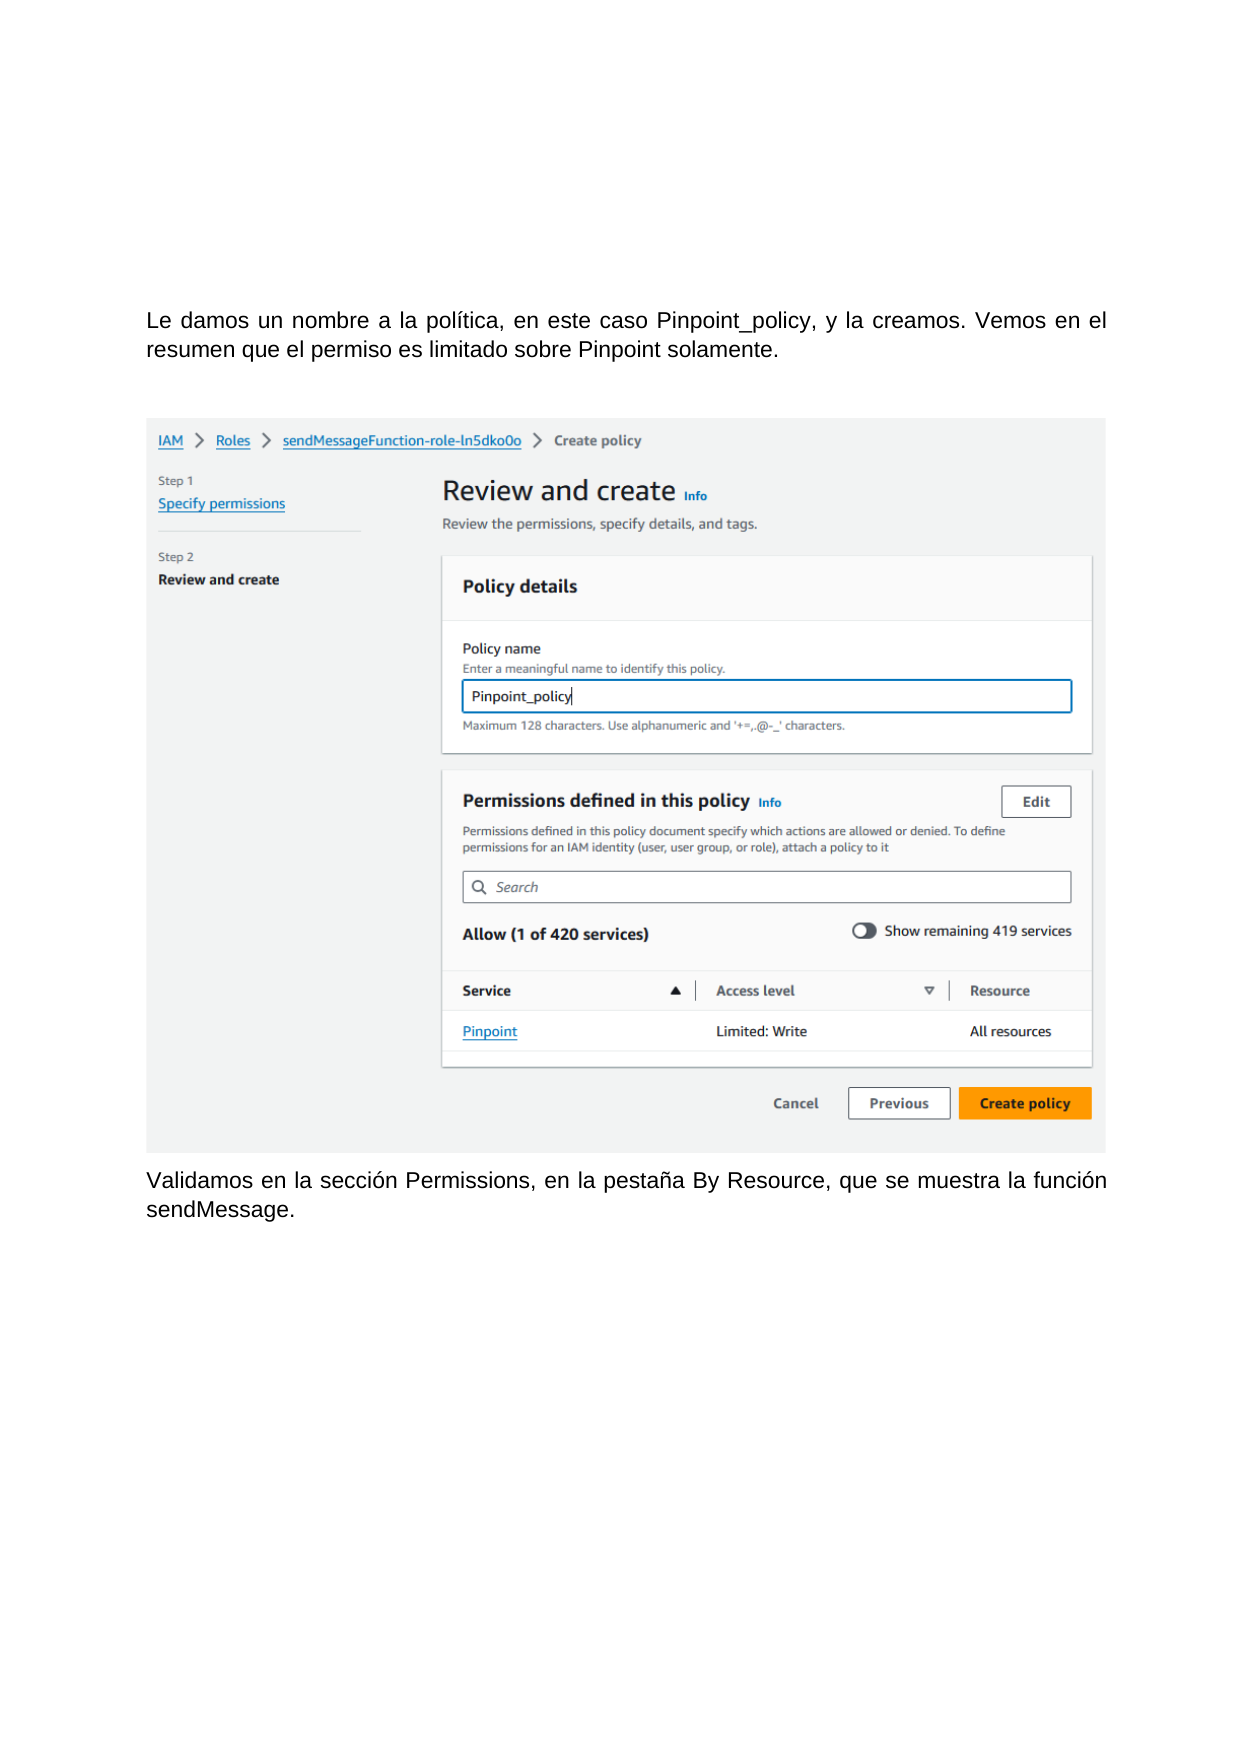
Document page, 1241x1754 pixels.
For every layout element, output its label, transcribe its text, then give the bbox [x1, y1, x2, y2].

picture [146, 418, 1106, 1153]
text Le damos un nombre a la política, en este caso Pinpoint_policy, y la creamos. Vemos en el resumen que el permiso es limitado sobre Pinpoint solamente. [146, 307, 1108, 362]
text Validamos en la sección Permissions, en la pestaña By Resource, que se muestra la función sendMessage. [146, 1167, 1108, 1222]
